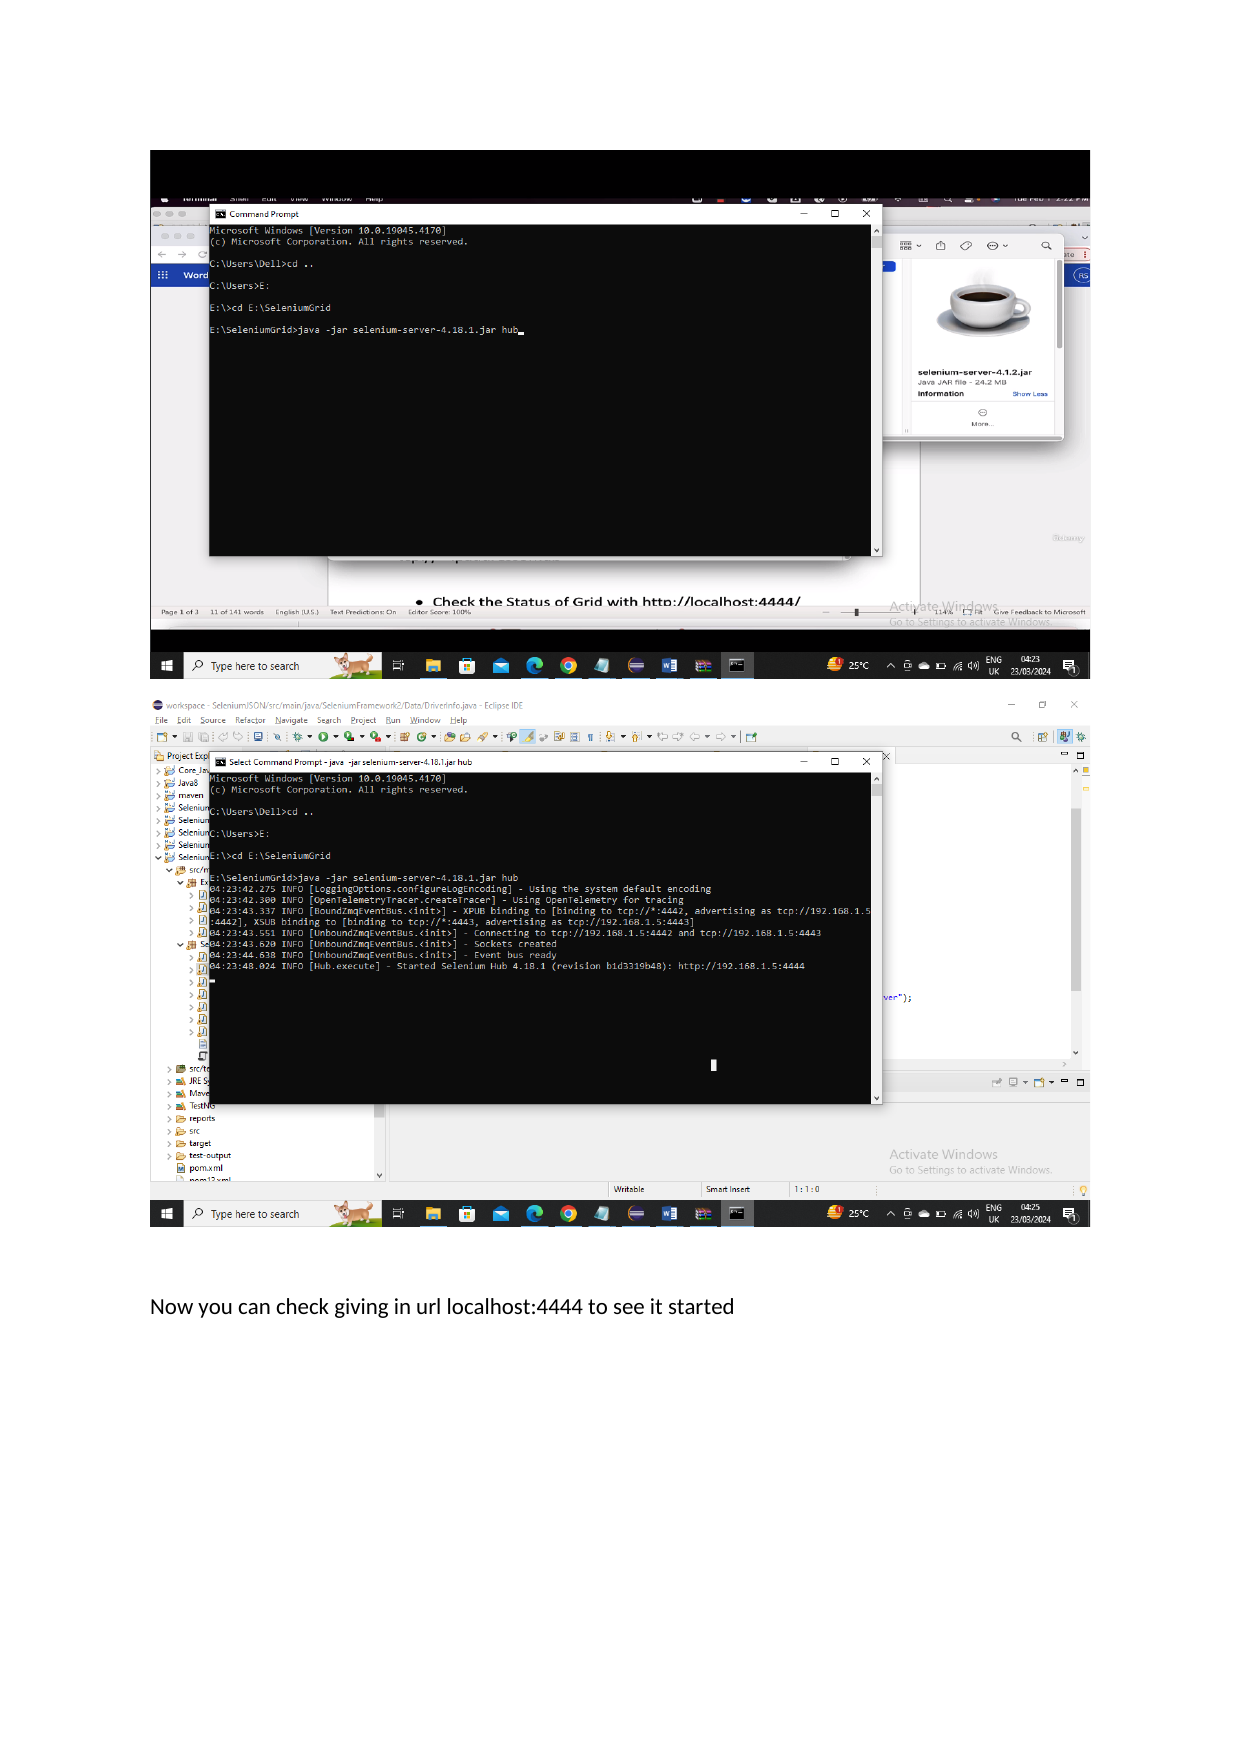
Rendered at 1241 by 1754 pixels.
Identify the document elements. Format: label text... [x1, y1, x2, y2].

picture [150, 150, 1091, 679]
picture [150, 697, 1091, 1227]
text Now you can check giving in url localhost:4444 to see it started [150, 1292, 1090, 1320]
